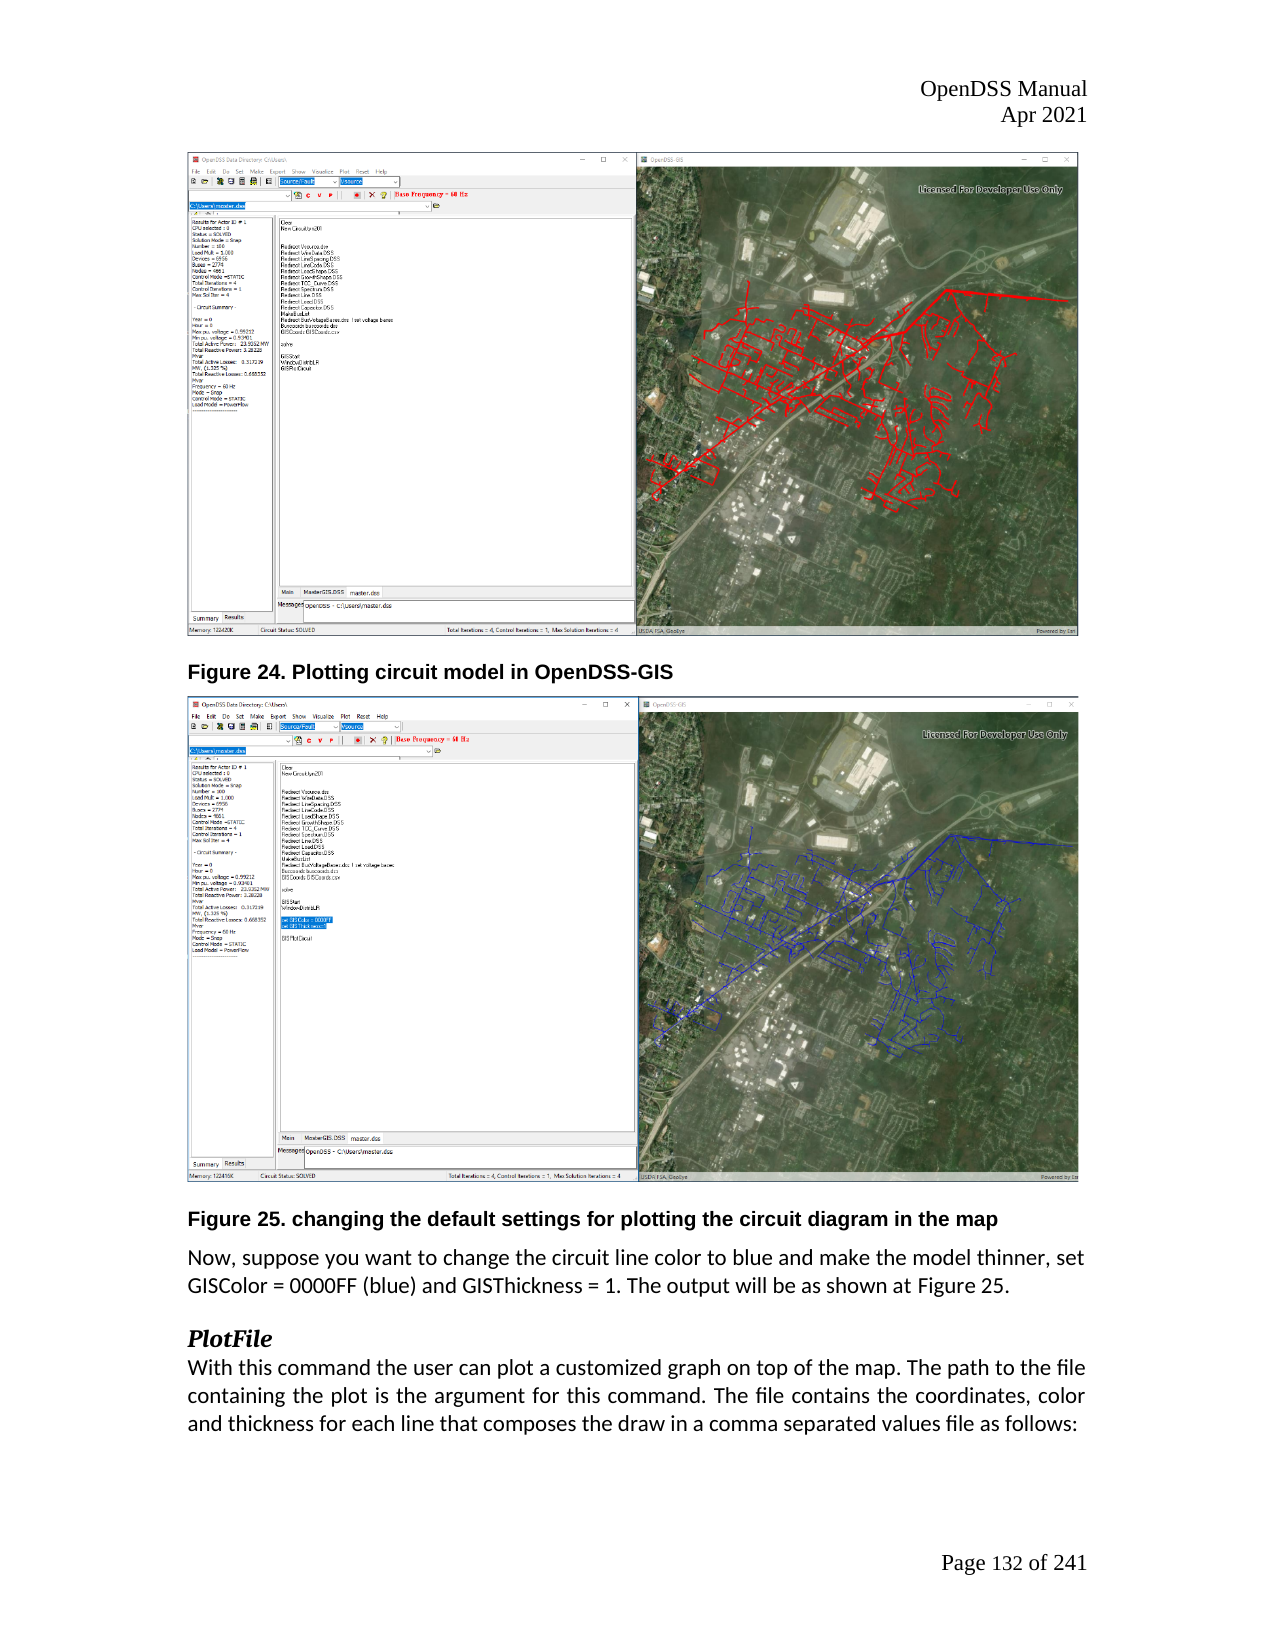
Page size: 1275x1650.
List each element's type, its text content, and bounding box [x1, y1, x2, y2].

subtitle PlotFile [187, 1324, 1087, 1353]
text Figure . changing the default settings for plotting the circuit diagram in the map [187, 1207, 1087, 1231]
picture [187, 696, 1079, 1182]
text Now, suppose you want to change the circuit line color to blue and make the model thinner, set GISColor = 0000FF (blue) and GISThickness = 1. The output will be as shown at Figure 25. [187, 1243, 1087, 1299]
picture [187, 152, 1079, 636]
text With this command the user can plot a customized graph on top of the map. The path to the file containing the plot is the argument for this command. The file contains the coordinates, color and thickness for each line that composes the draw in a comma separated values file as follows: [187, 1353, 1087, 1437]
text Figure . Plotting circuit model in OpenDSS-GIS [187, 660, 1087, 684]
